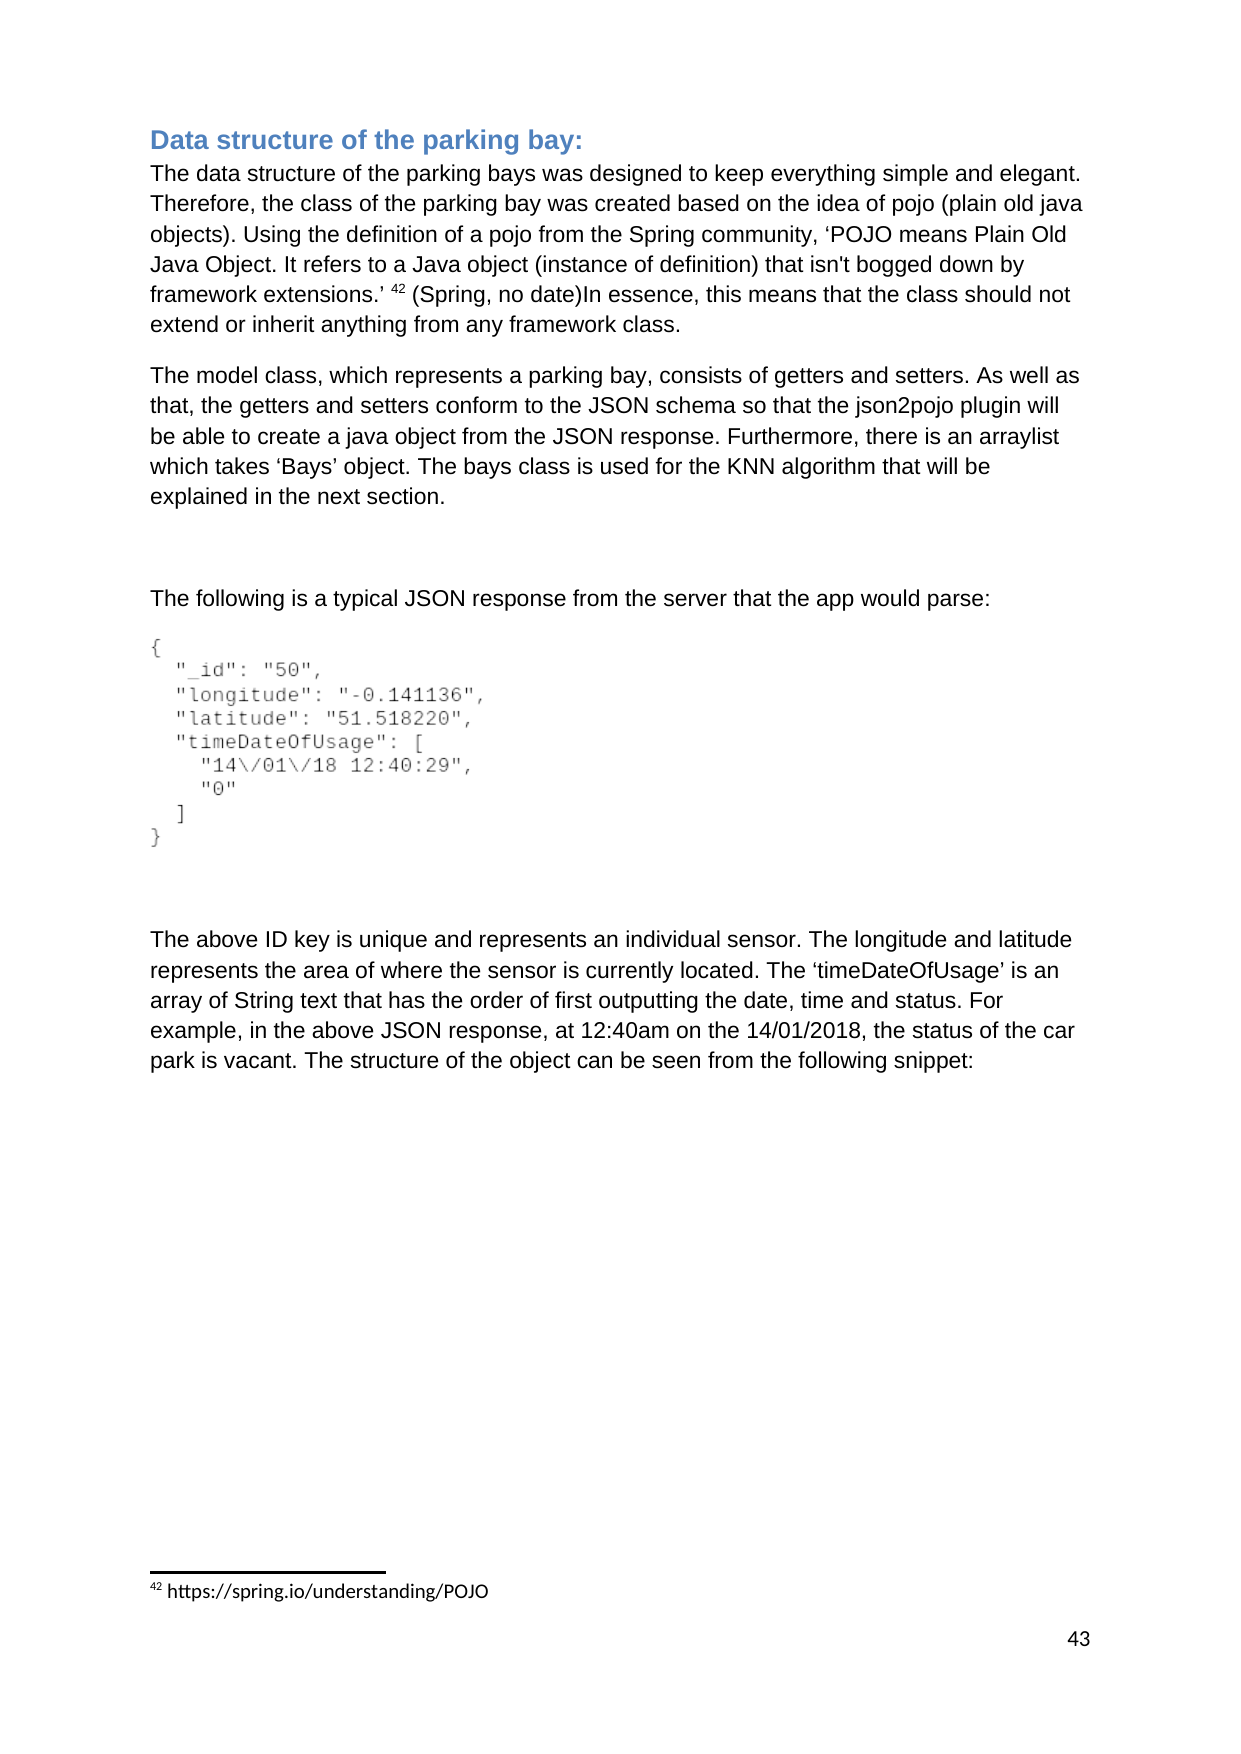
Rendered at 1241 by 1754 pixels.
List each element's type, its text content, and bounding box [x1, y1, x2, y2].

text The above ID key is unique and represents an individual sensor. The longitude and latitude represents the area of where the sensor is currently located. The ‘timeDateOfUsage’ is an array of String text that has the order of first outputting the date, time and status. For example, in the above JSON response, at 12:40am on the 14/01/2018, the status of the car park is vacant. The structure of the object can be seen from the following snippet: [150, 926, 1090, 1073]
text The data structure of the parking bays was designed to keep everything simple and elegant. Therefore, the class of the parking bay was created based on the idea of pojo (plain old java objects). Using the definition of a pojo from the Spring community, ‘POJO means Plain Old Java Object. It refers to a Java object (instance of definition) that isn't bogged down by framework extensions.’ (Spring, no date)In essence, this means that the class should not extend or inherit anything from any framework class. [150, 160, 1090, 338]
text The model class, which represents a parking bay, consists of getters and setters. As well as that, the getters and setters conform to the JSON schema so that the json2pojo plugin will be able to create a java object from the JSON response. Furthermore, there is an arraylist which takes ‘Bays’ object. The bays class is used for the KNN algorithm that will be explained in the next section. [150, 362, 1090, 509]
text The following is a typical JSON response from the server that the app would parse: [150, 585, 1090, 612]
subtitle Data structure of the parking bay: [150, 124, 1090, 156]
